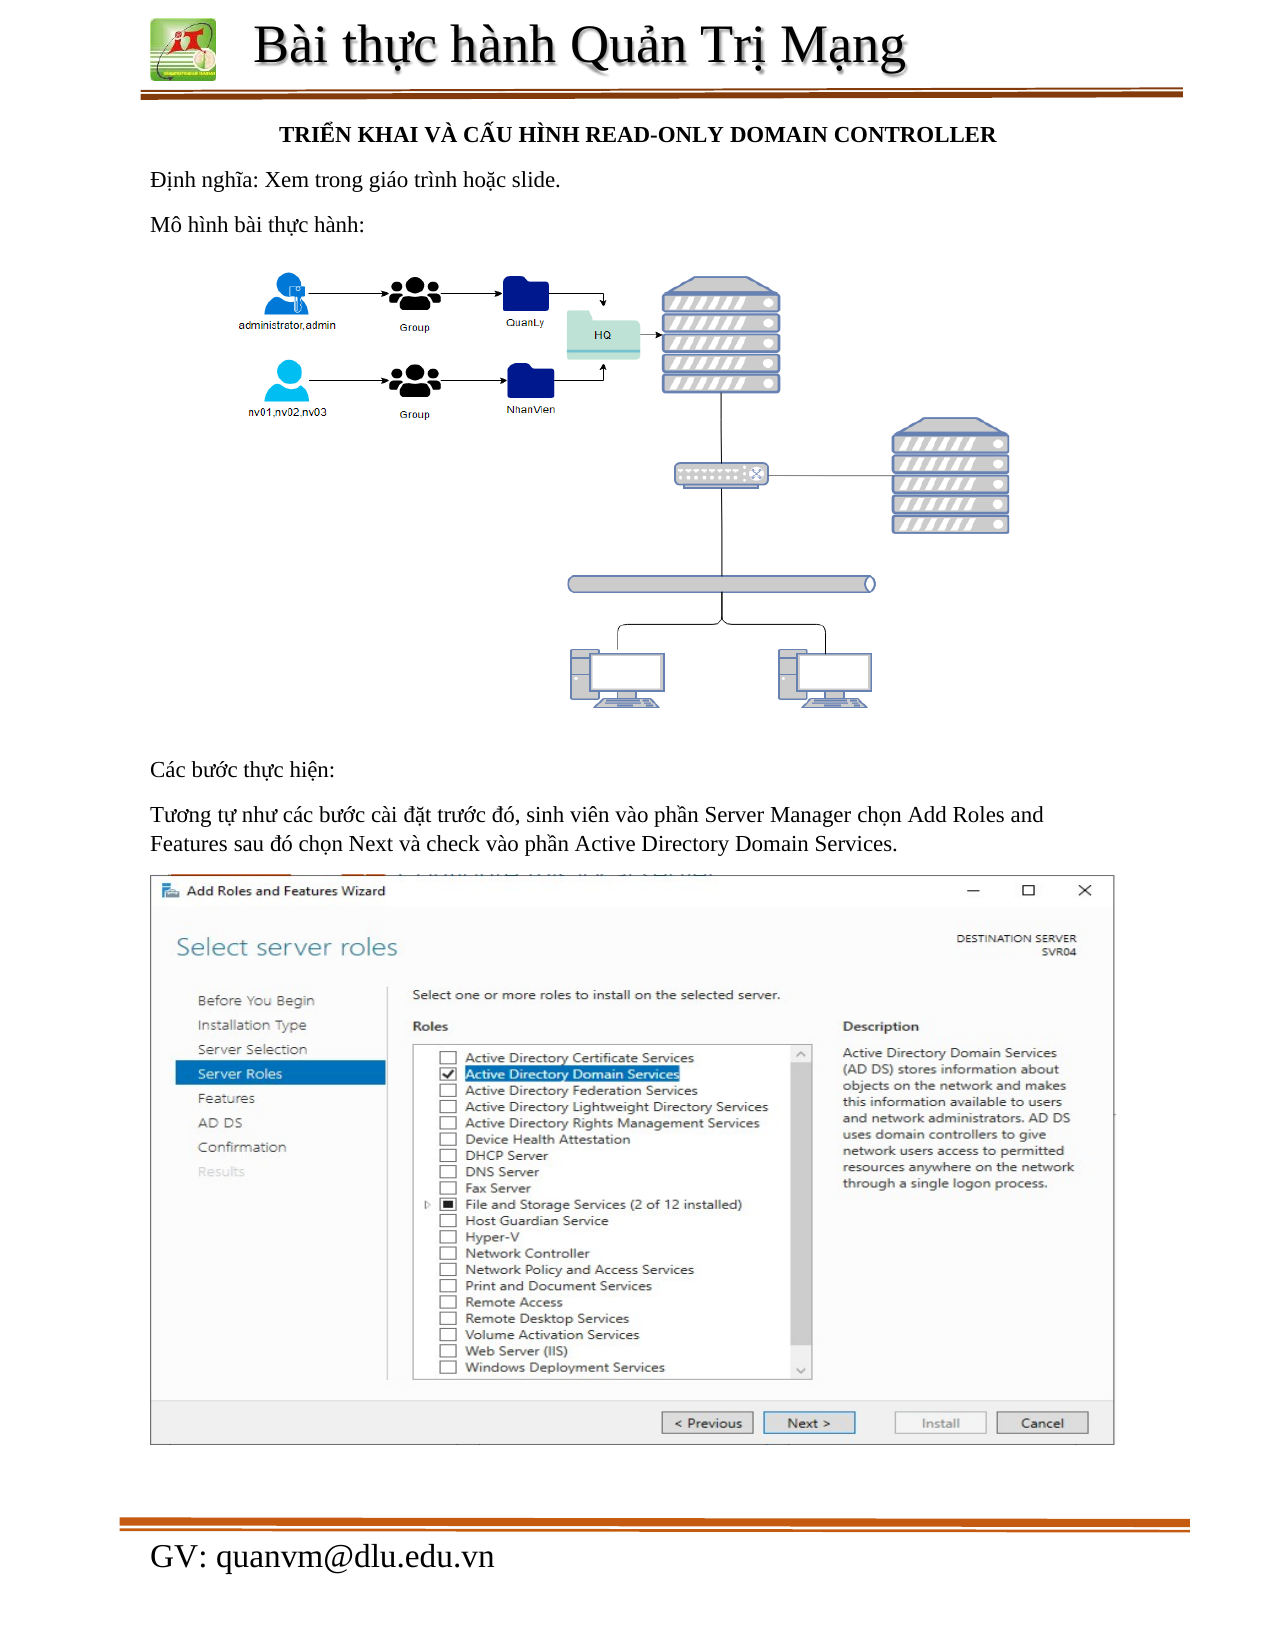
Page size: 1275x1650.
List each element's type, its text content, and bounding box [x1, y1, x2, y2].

text Các bước thực hiện: [150, 756, 1173, 782]
subtitle TRIỂN KHAI VÀ CẤU HÌNH READ-ONLY DOMAIN CONTROLLER [277, 121, 998, 147]
text Định nghĩa: Xem trong giáo trình hoặc slide. Mô hình bài thực hành: [150, 166, 563, 237]
picture [253, 25, 910, 79]
text Tương tự như các bước cài đặt trước đó, sinh viên vào phần Server Manager chọn Add Roles and Features sau đó chọn Next và check vào phần Active Directory Domain Services. [150, 801, 1127, 856]
picture [150, 874, 1117, 1445]
picture [238, 272, 1010, 708]
picture [150, 18, 216, 81]
